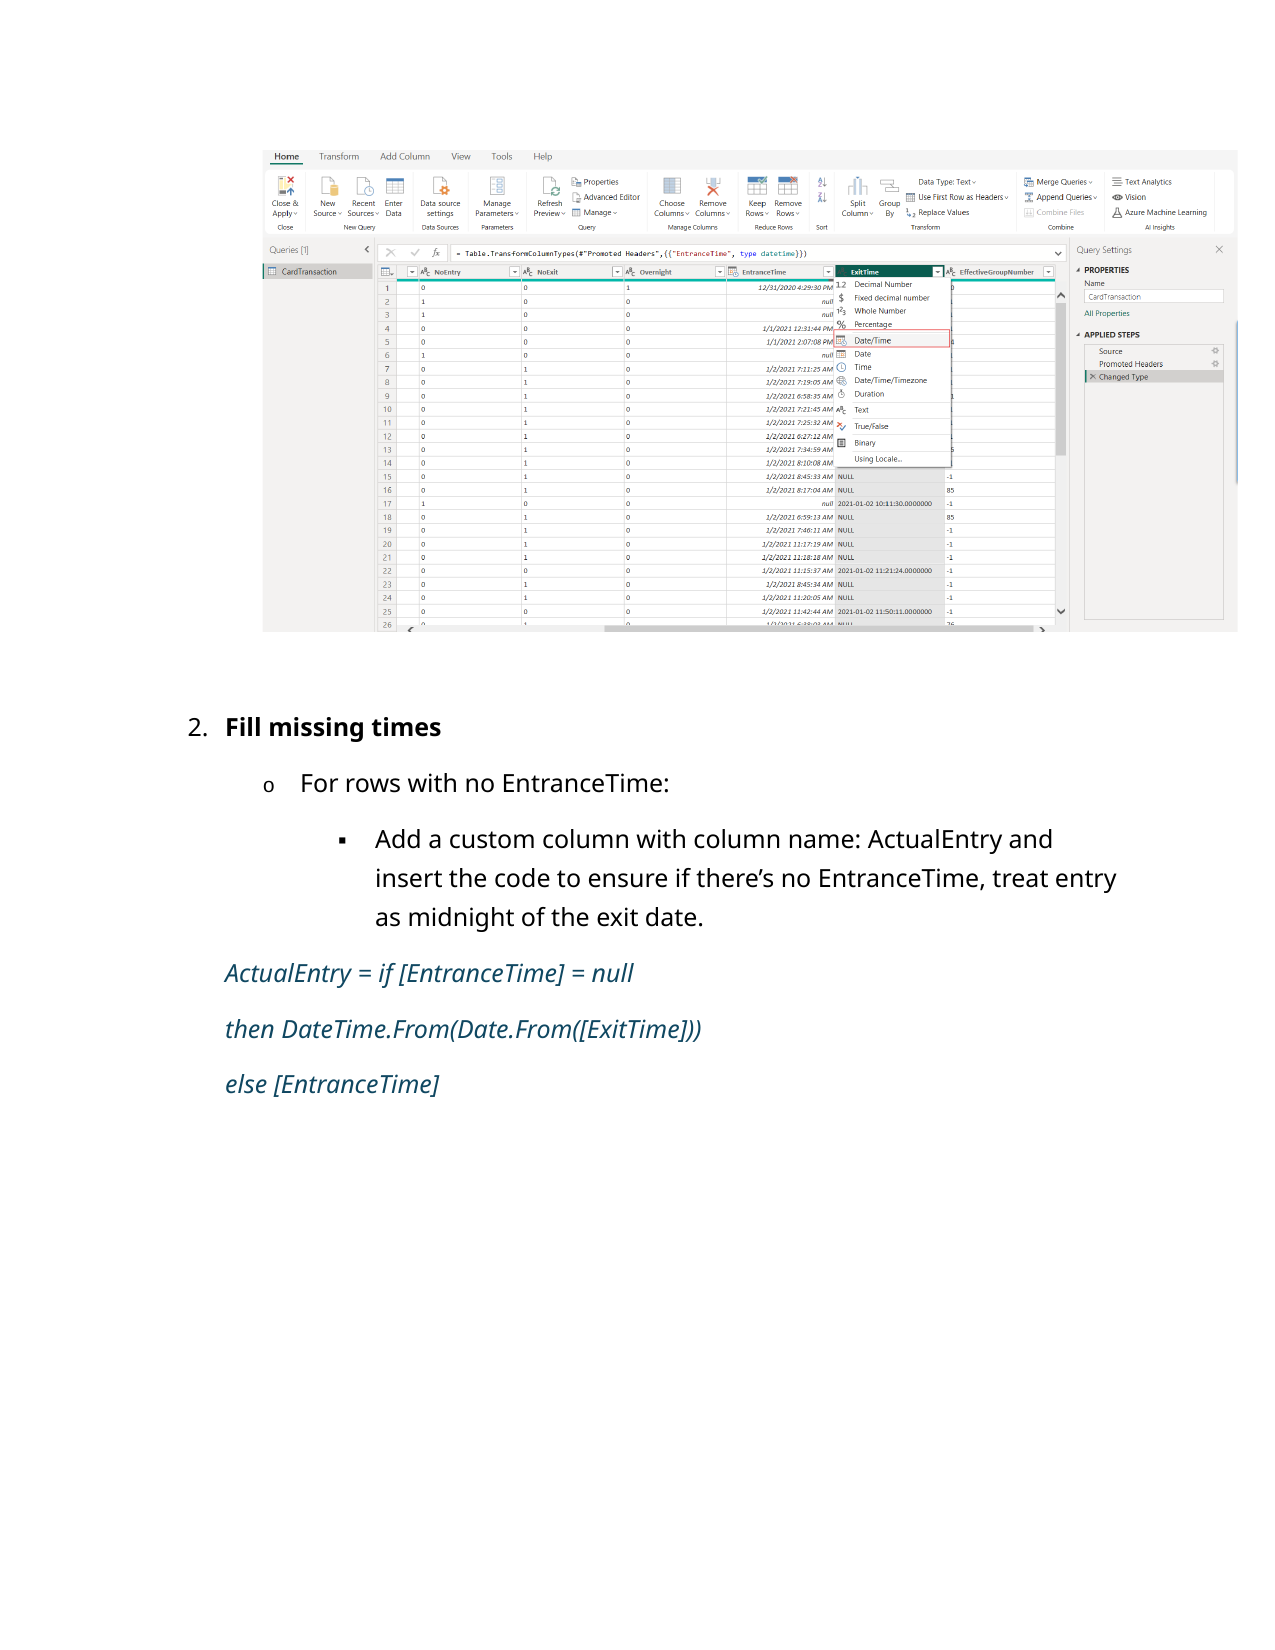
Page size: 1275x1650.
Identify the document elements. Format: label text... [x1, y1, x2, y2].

text ActualEntry = if [EntranceTime] = null [225, 956, 1125, 989]
picture [262, 150, 1238, 632]
text then DateTime.From(Date.From([ExitTime])) [225, 1011, 1125, 1045]
list Add a custom column with column name: ActualEntry and insert the code to ensure if there’s no EntranceTime, treat entry as midnight of the exit date. [337, 821, 1125, 934]
list For rows with no EntranceTime: [262, 766, 1125, 799]
text else [EntranceTime] [225, 1067, 1125, 1101]
list Fill missing times [187, 710, 1125, 744]
